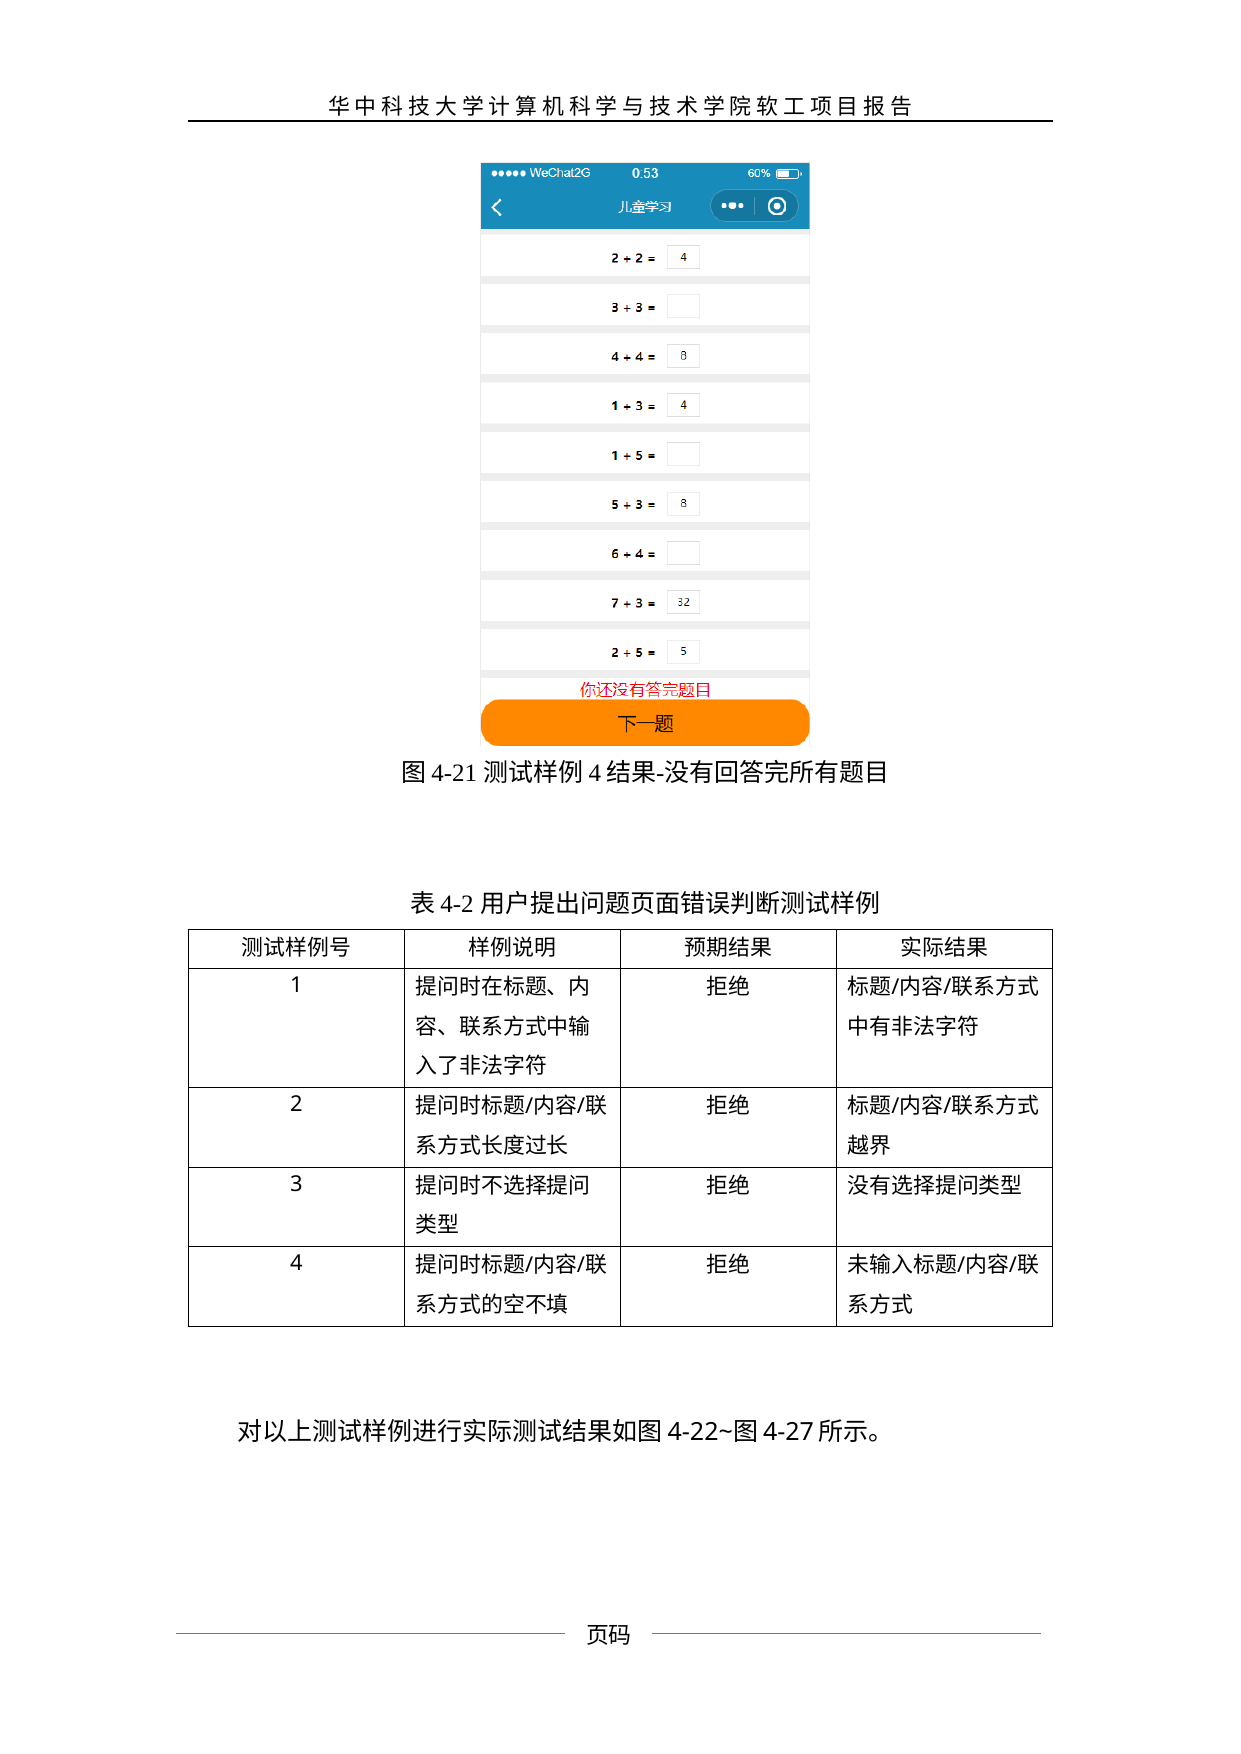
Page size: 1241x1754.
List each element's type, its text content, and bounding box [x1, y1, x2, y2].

table_cell 提问时在标题、内容、联系方式中输入了非法字符 [405, 969, 620, 1087]
text 图4-21 测试样例4结果-没有回答完所有题目 [187, 753, 1053, 789]
table_cell 拒绝 [621, 1168, 836, 1246]
table_cell 3 [189, 1168, 404, 1246]
table_cell 标题/内容/联系方式中有非法字符 [837, 969, 1052, 1087]
table_cell 标题/内容/联系方式越界 [837, 1088, 1052, 1167]
table_cell 没有选择提问类型 [837, 1168, 1052, 1246]
table_header 预期结果 [621, 930, 836, 968]
table_cell 未输入标题/内容/联系方式 [837, 1247, 1052, 1326]
table_cell 提问时不选择提问类型 [405, 1168, 620, 1246]
text 表4-2 用户提出问题页面错误判断测试样例 [187, 883, 1053, 919]
table_header 样例说明 [405, 930, 620, 968]
table_cell 拒绝 [621, 1247, 836, 1326]
table_header 实际结果 [837, 930, 1052, 968]
table_cell 1 [189, 969, 404, 1087]
table_cell 提问时标题/内容/联系方式的空不填 [405, 1247, 620, 1326]
table_cell 提问时标题/内容/联系方式长度过长 [405, 1088, 620, 1167]
table_cell 拒绝 [621, 1088, 836, 1167]
picture [480, 162, 810, 746]
table_cell 4 [189, 1247, 404, 1326]
table_header 测试样例号 [189, 930, 404, 968]
table_cell 拒绝 [621, 969, 836, 1087]
table_cell 2 [189, 1088, 404, 1167]
text 对以上测试样例进行实际测试结果如图4-22~图4-27所示。 [187, 1412, 1053, 1448]
